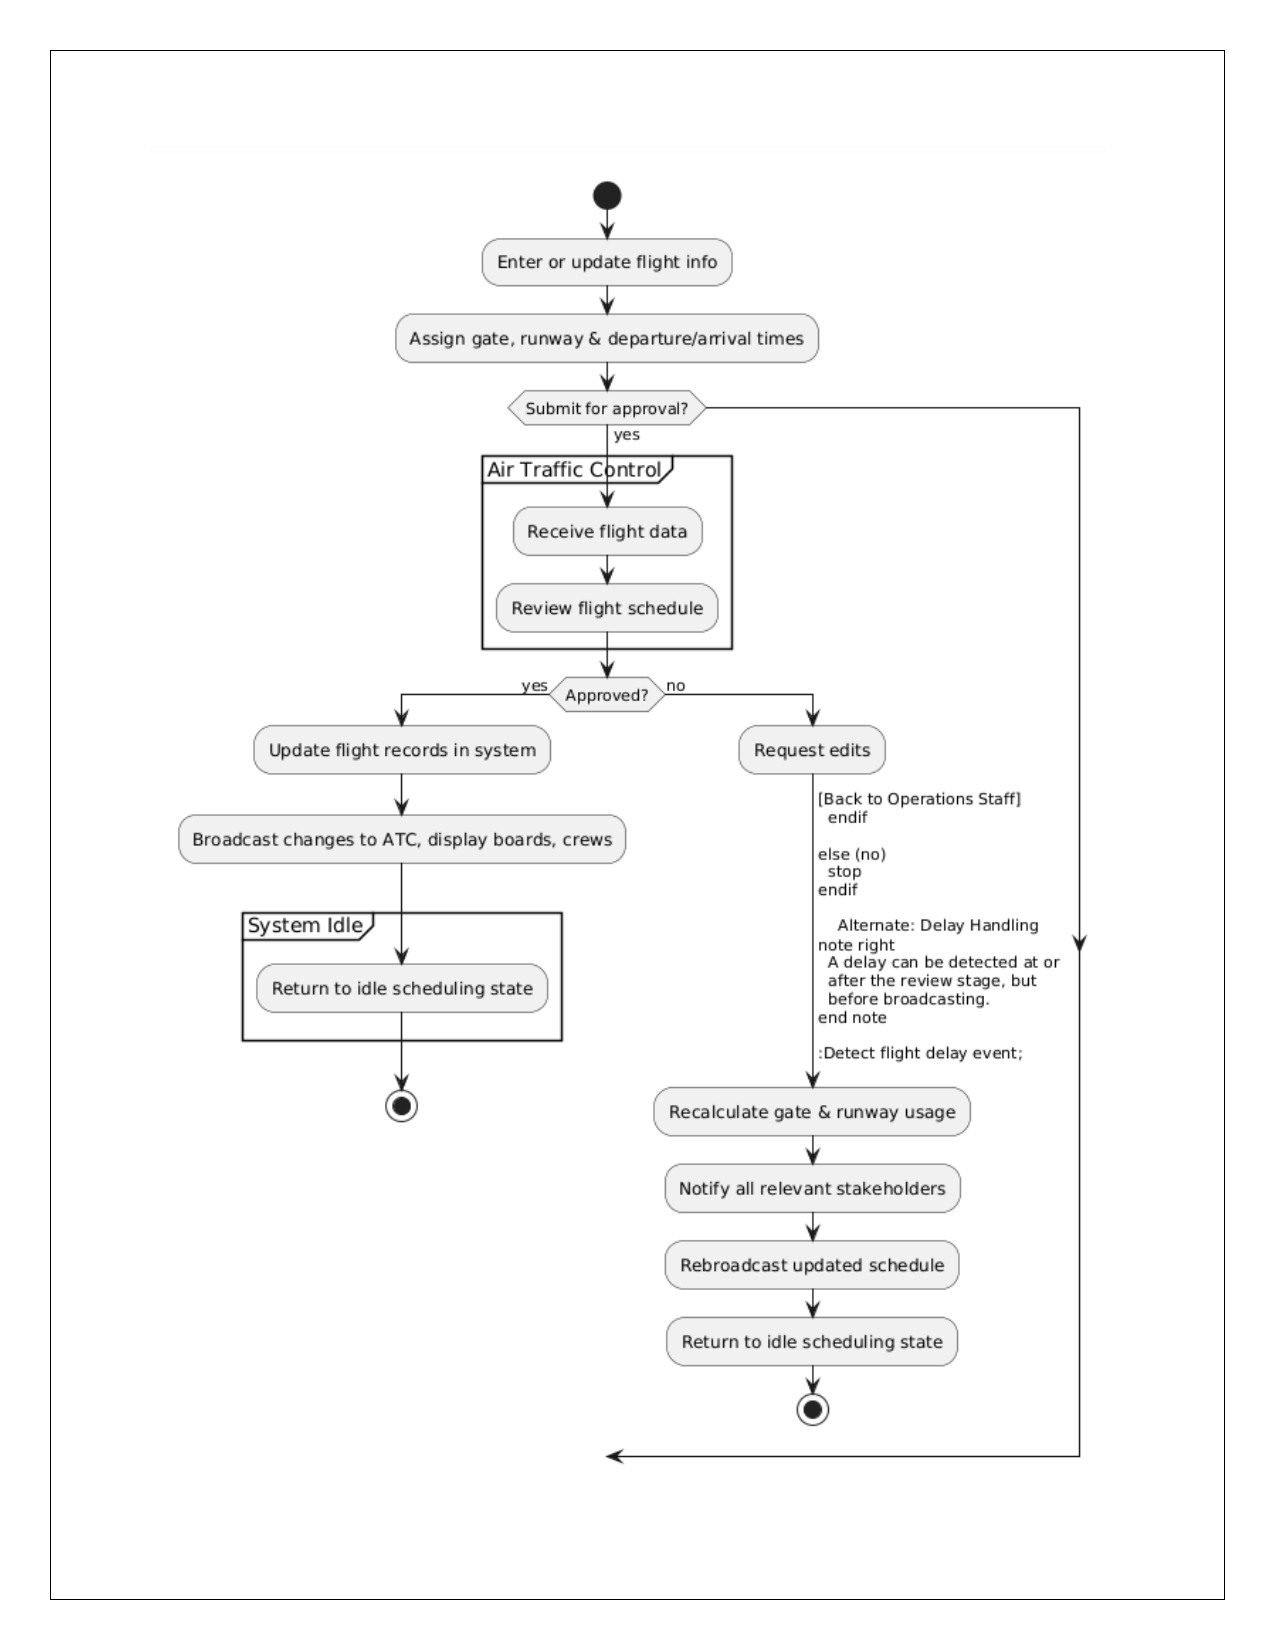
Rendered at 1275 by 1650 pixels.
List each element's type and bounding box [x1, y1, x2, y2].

picture [150, 150, 1106, 1500]
